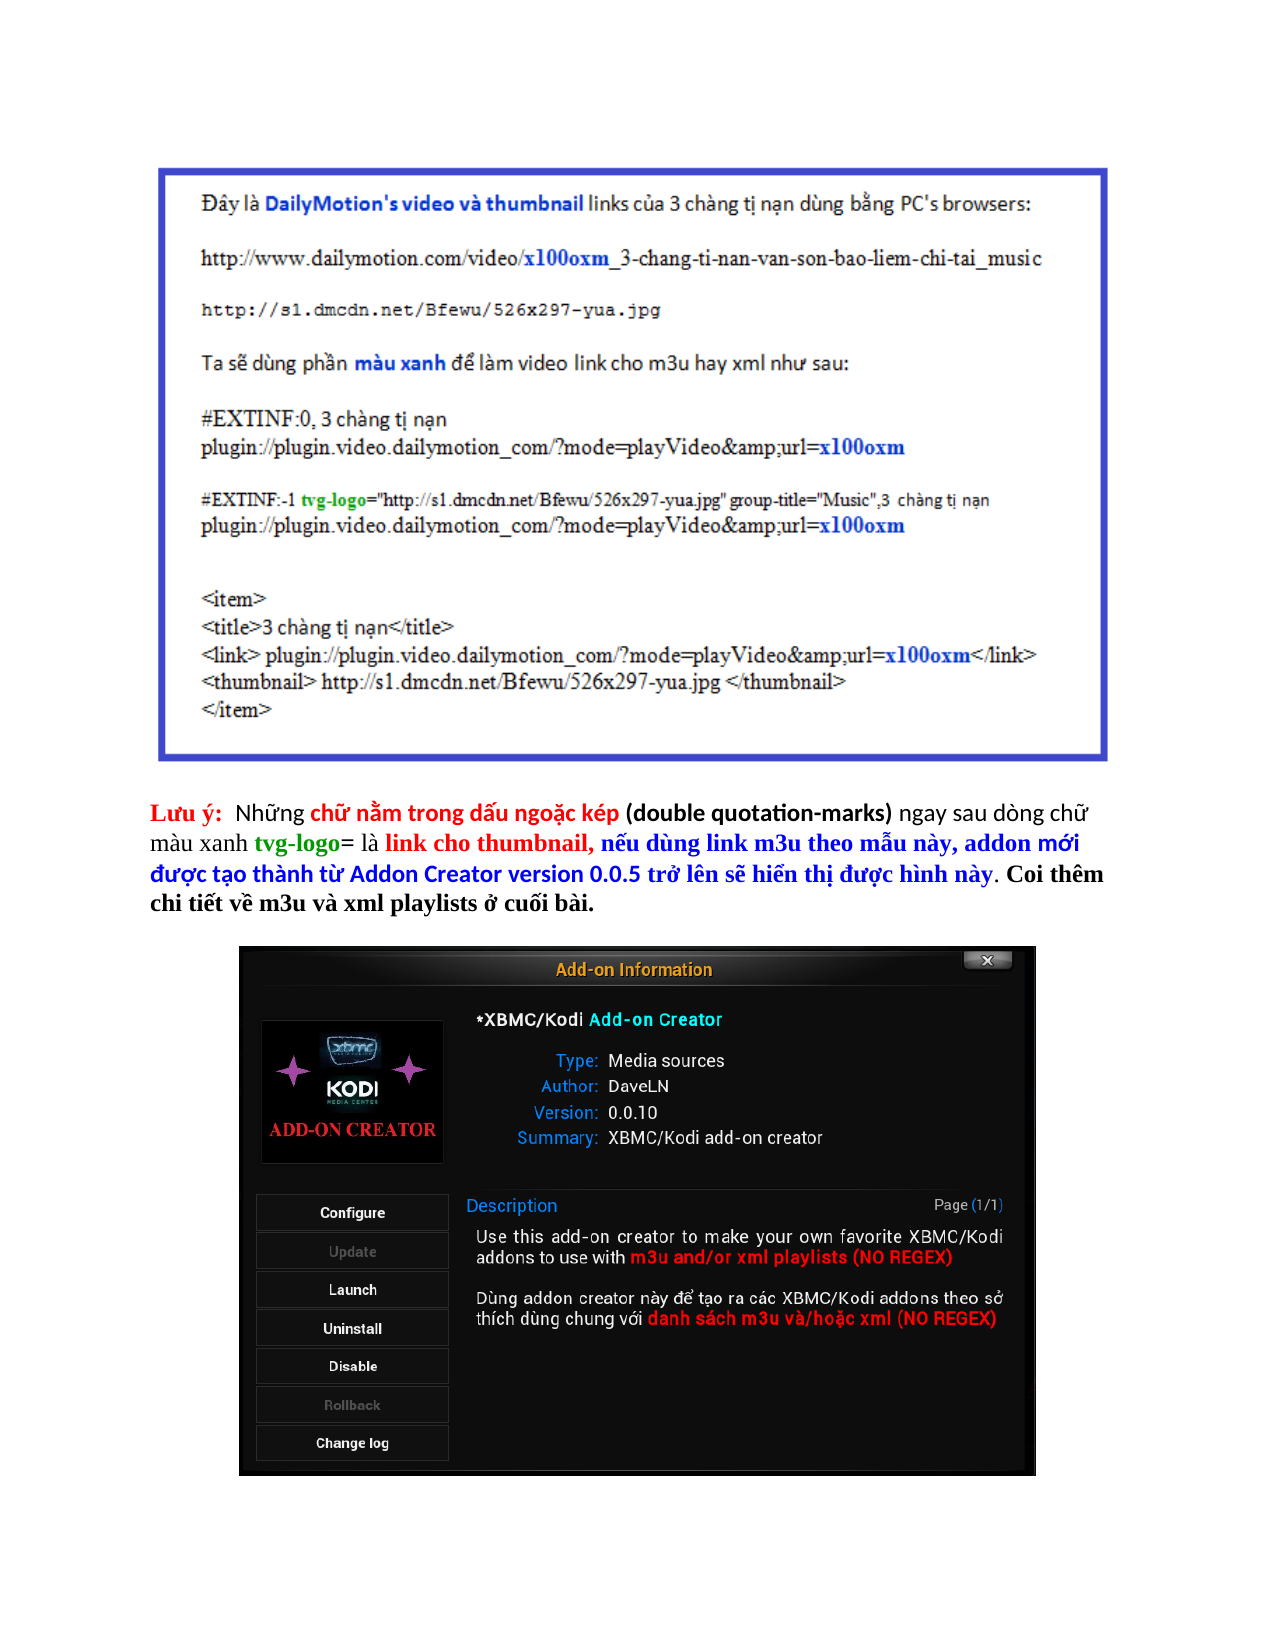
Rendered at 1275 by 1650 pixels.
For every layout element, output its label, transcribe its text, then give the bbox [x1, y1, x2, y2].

text Lưu ý: Những chữ nằm trong dấu ngoặc kép (double quotation-marks) ngay sau dòng chữ màu xanh tvg-logo= là link cho thumbnail, nếu dùng link m3u theo mẫu này, addon mới được tạo thành từ Addon Creator version 0.0.5 trở lên sẽ hiển thị được hình này. Coi thêm chi tiết về m3u và xml playlists ở cuối bài. [150, 797, 1125, 917]
picture [239, 946, 1036, 1476]
picture [150, 150, 1125, 797]
